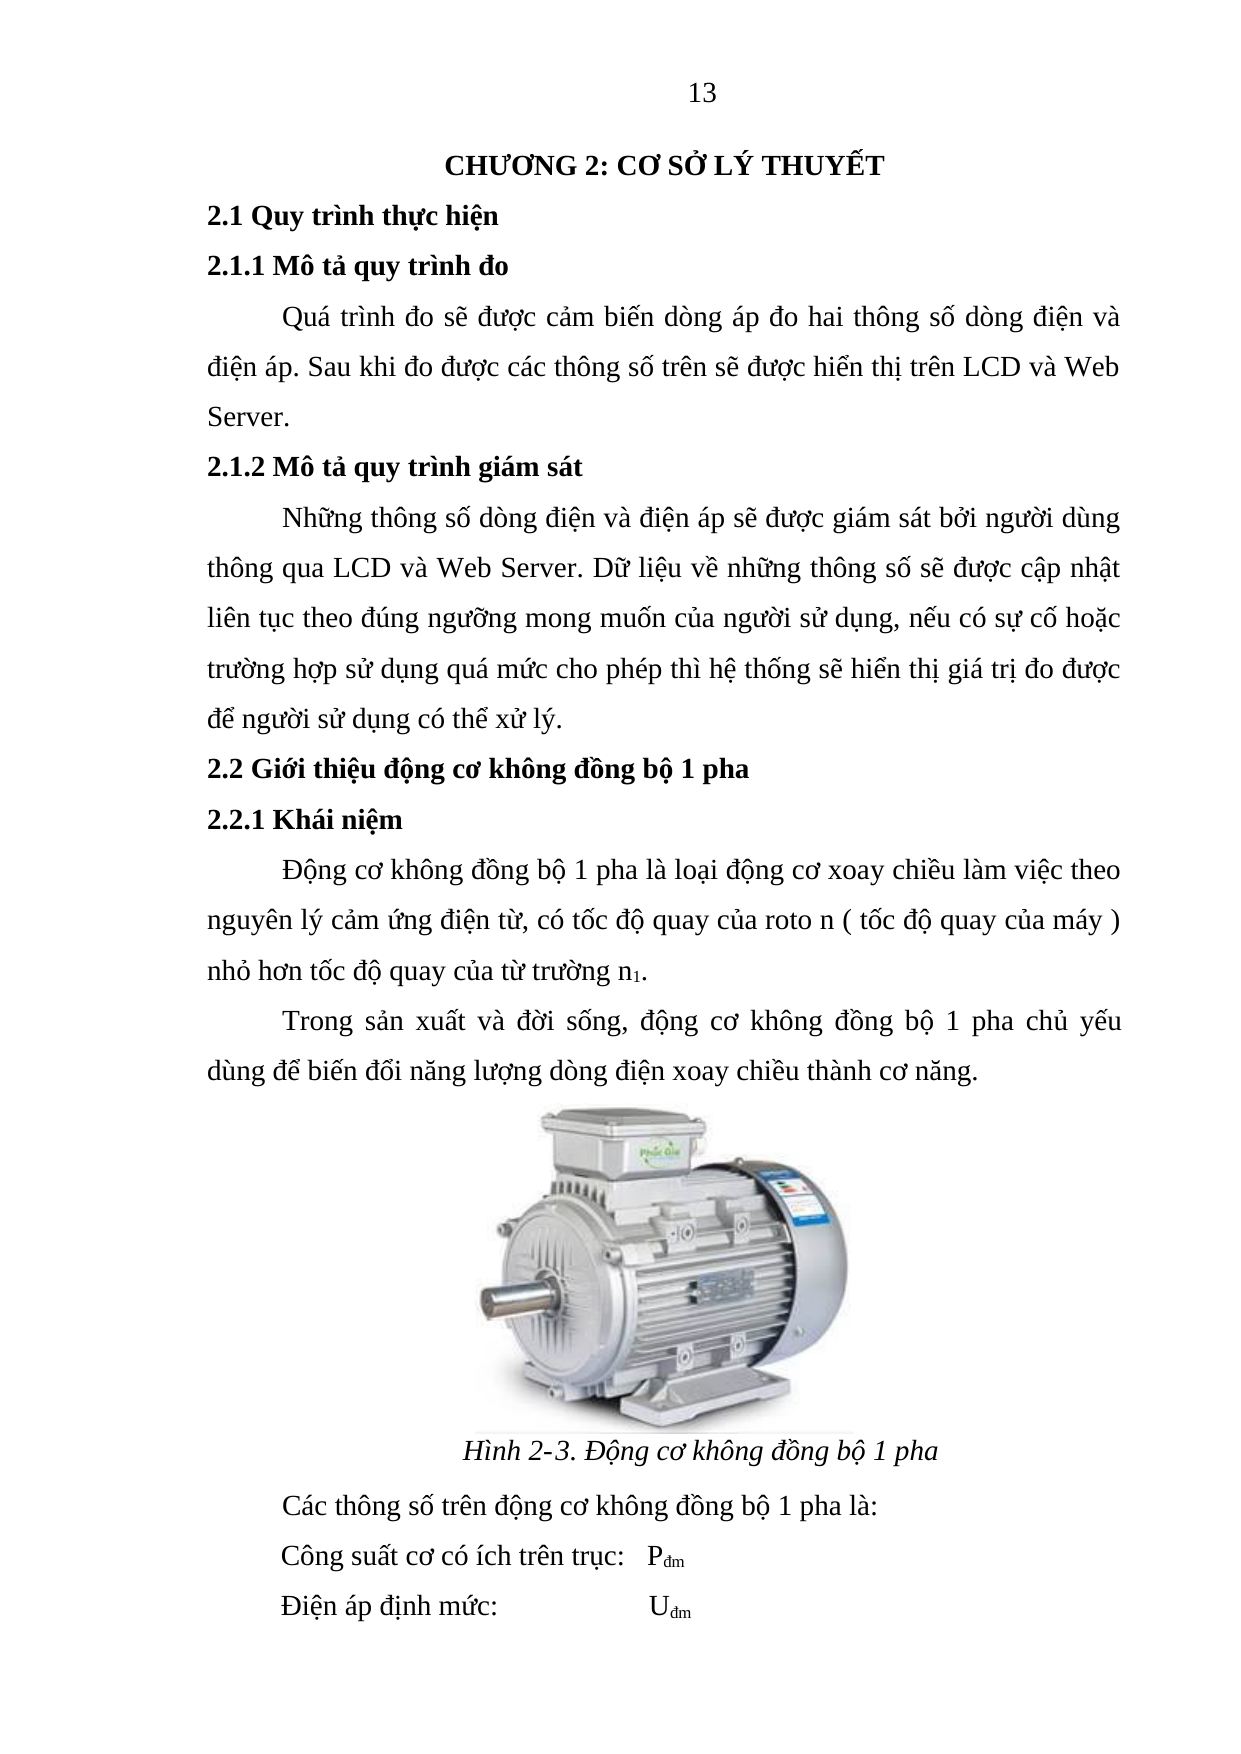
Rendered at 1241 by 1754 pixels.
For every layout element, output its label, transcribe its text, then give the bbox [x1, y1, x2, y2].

subtitle Cơ sở lý thuyết [207, 148, 1122, 181]
text Điện áp định mức: Uđm [281, 1588, 1122, 1622]
subtitle Quy trình thực hiện [207, 198, 1122, 232]
subtitle Giới thiệu động cơ không đồng bộ 1 pha [207, 751, 1122, 785]
subtitle Mô tả quy trình giám sát [207, 449, 1122, 483]
text Những thông số dòng điện và điện áp sẽ được giám sát bởi người dùng thông qua LCD và Web Server. Dữ liệu về những thông số sẽ được cập nhật liên tục theo đúng ngưỡng mong muốn của người sử dụng, nếu có sự cố hoặc trường hợp sử dụng quá mức cho phép thì hệ thống sẽ hiển thị giá trị đo được để người sử dụng có thể xử lý. [207, 500, 1122, 735]
text Các thông số trên động cơ không đồng bộ 1 pha là: [207, 1488, 1122, 1521]
picture [475, 1103, 854, 1434]
text Động cơ không đồng bộ 1 pha là loại động cơ xoay chiều làm việc theo nguyên lý cảm ứng điện từ, có tốc độ quay của roto n ( tốc độ quay của máy ) nhỏ hơn tốc độ quay của từ trường n1. [207, 852, 1122, 986]
subtitle Khái niệm [207, 802, 1122, 835]
subtitle Mô tả quy trình đo [207, 248, 1122, 282]
text Công suất cơ có ích trên trục: Pđm [281, 1538, 1122, 1572]
text Trong sản xuất và đời sống, động cơ không đồng bộ 1 pha chủ yếu dùng để biến đổi năng lượng dòng điện xoay chiều thành cơ năng. [207, 1003, 1122, 1087]
text Quá trình đo sẽ được cảm biến dòng áp đo hai thông số dòng điện và điện áp. Sau khi đo được các thông số trên sẽ được hiển thị trên LCD và Web Server. [207, 299, 1122, 433]
